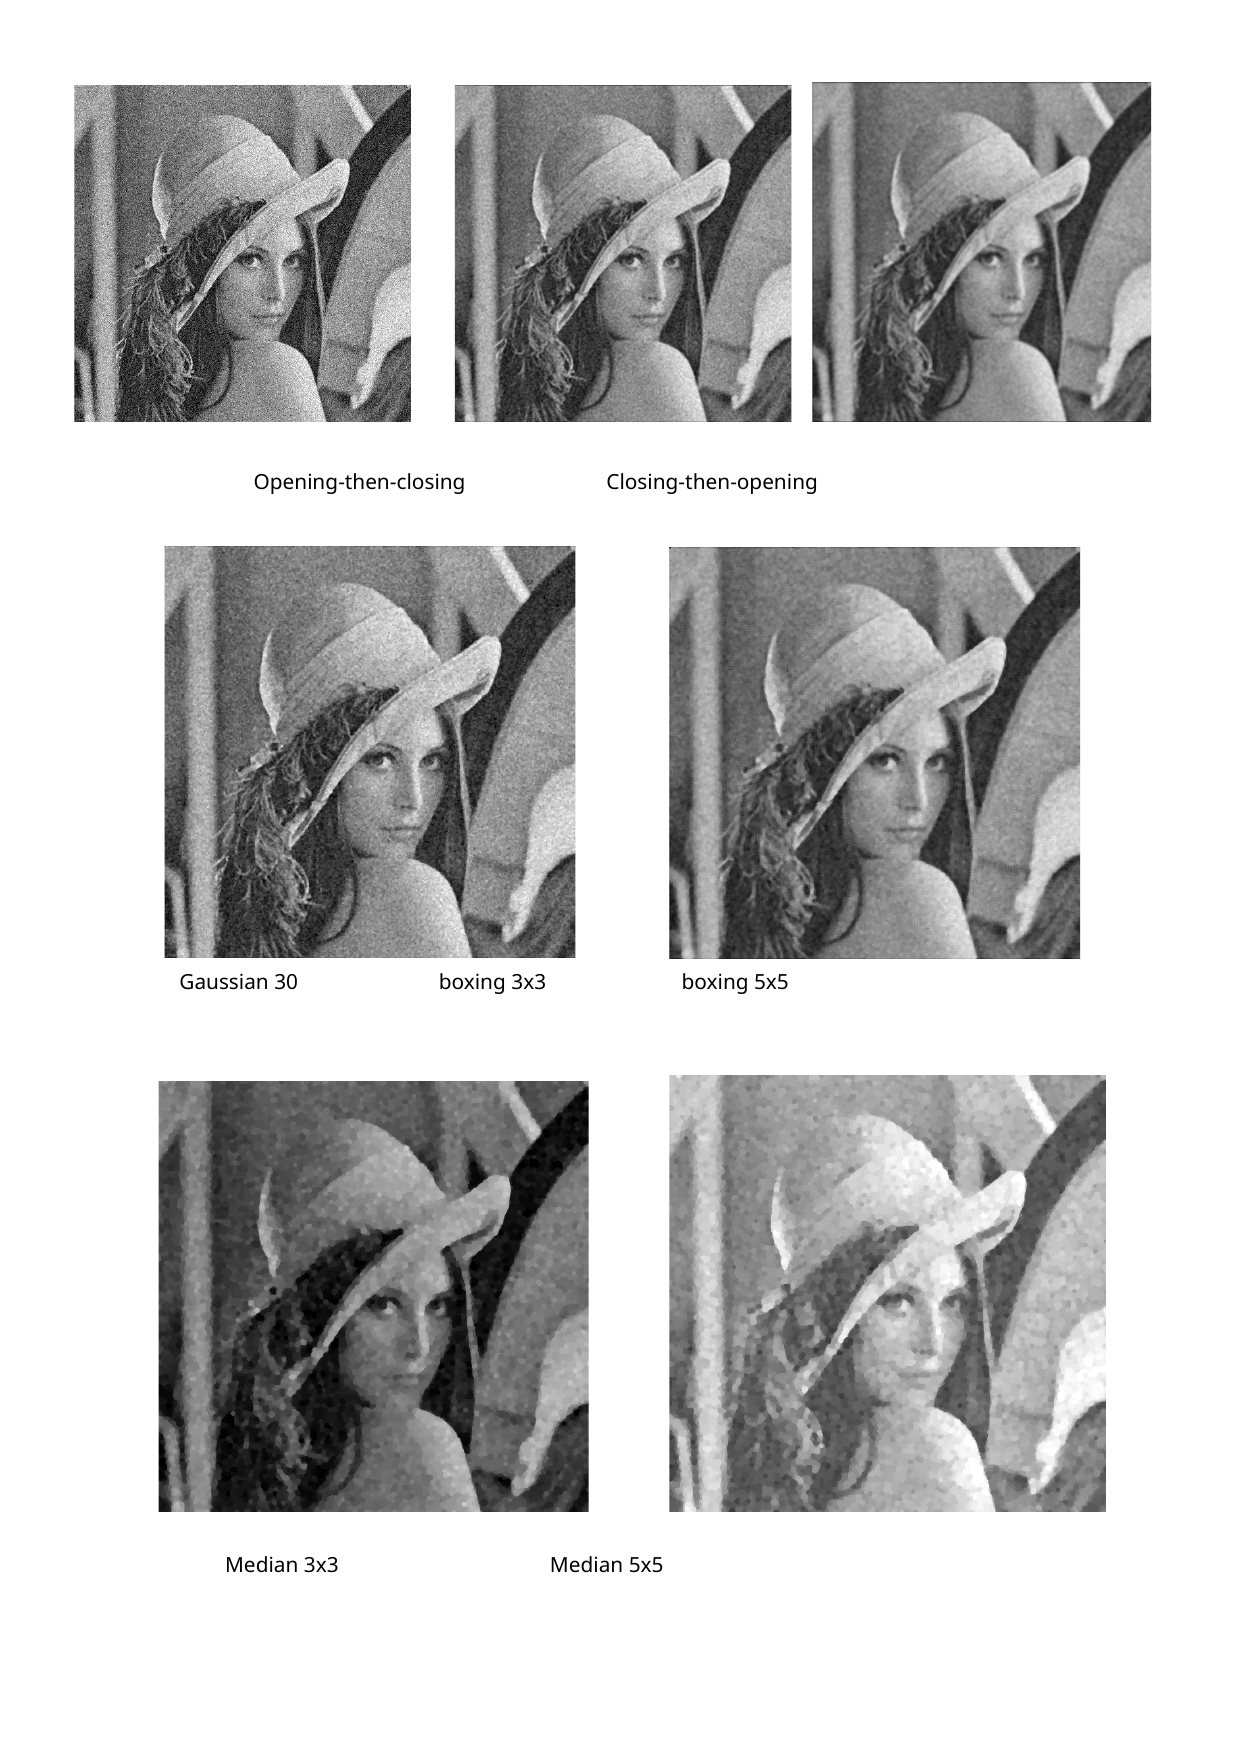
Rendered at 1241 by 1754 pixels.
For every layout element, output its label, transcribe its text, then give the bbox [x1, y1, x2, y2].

picture [164, 546, 576, 958]
picture [669, 1075, 1106, 1512]
picture [669, 547, 1081, 959]
picture [74, 85, 411, 422]
picture [158, 1081, 589, 1512]
picture [454, 85, 792, 422]
text Median 3x3 Median 5x5 [225, 1460, 1165, 1585]
picture [812, 82, 1152, 422]
